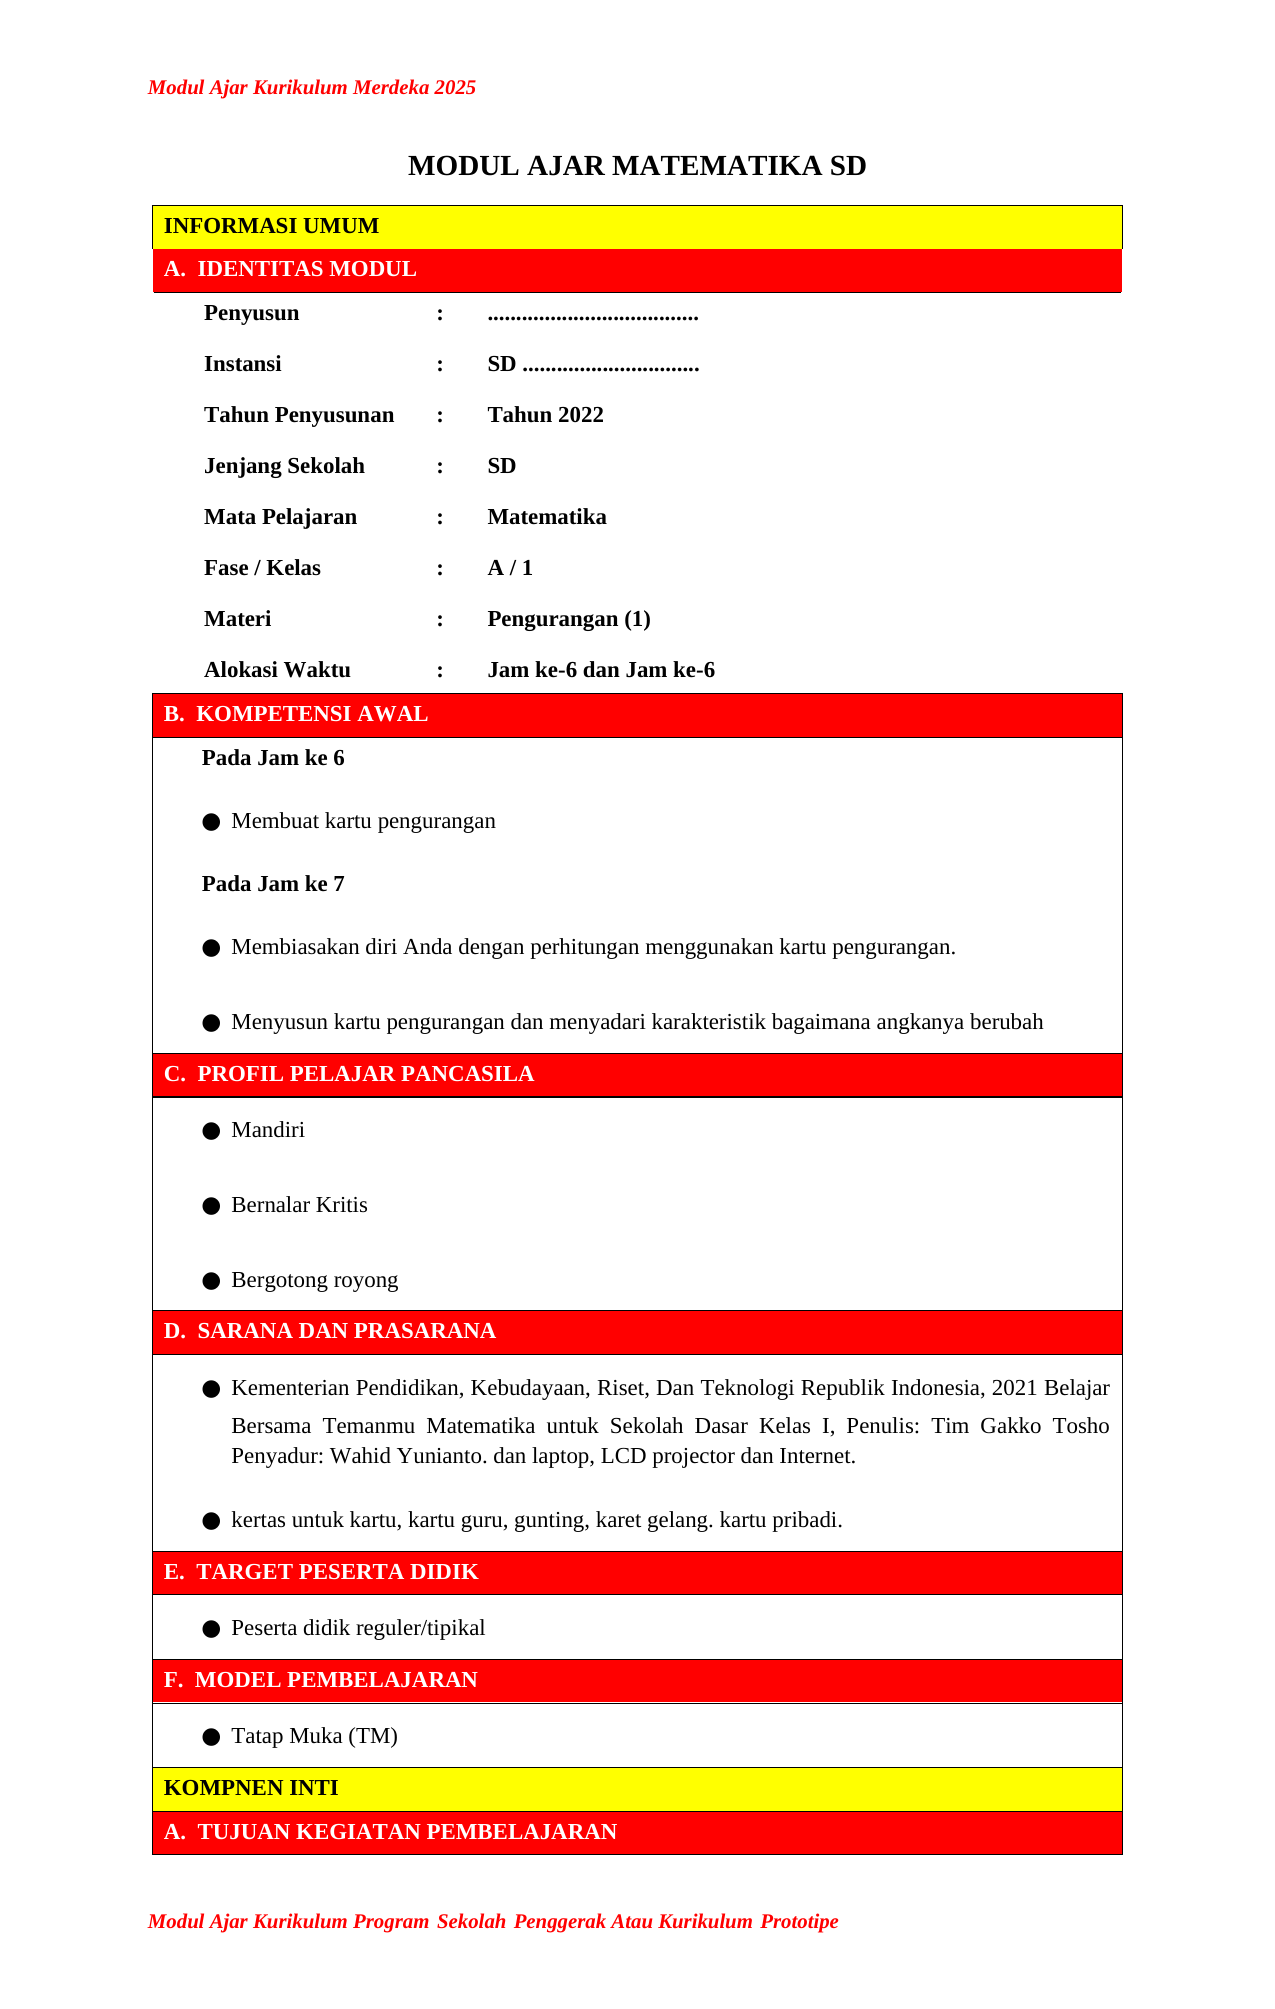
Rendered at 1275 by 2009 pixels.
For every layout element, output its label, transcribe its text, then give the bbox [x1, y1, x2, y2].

table_cell C. PROFIL PELAJAR PANCASILA [153, 1054, 1122, 1096]
table_cell Tatap Muka (TM) [153, 1704, 1122, 1767]
table_cell : : : : : : : : [417, 293, 462, 693]
text MODUL AJAR MATEMATIKA SD [148, 148, 1127, 181]
table_cell Penyusun Instansi Tahun Penyusunan Jenjang Sekolah Mata Pelajaran Fase / Kelas Materi Alokasi Waktu [153, 293, 417, 693]
table_cell B. KOMPETENSI AWAL [153, 694, 1122, 737]
table_cell Peserta didik reguler/tipikal [153, 1595, 1122, 1659]
table_cell A. TUJUAN KEGIATAN PEMBELAJARAN [153, 1812, 1122, 1854]
table_cell E. TARGET PESERTA DIDIK [153, 1552, 1122, 1594]
table_cell F. MODEL PEMBELAJARAN [153, 1660, 1122, 1702]
table_cell Pada Jam ke 6 Membuat kartu pengurangan Pada Jam ke 7 Membiasakan diri Anda dengan perhitungan menggunakan kartu pengurangan. Menyusun kartu pengurangan dan menyadari karakteristik bagaimana angkanya berubah [153, 738, 1122, 1053]
table_cell ..................................... SD ............................... Tahun 2022 SD Matematika A / 1 Pengurangan (1) Jam ke-6 dan Jam ke-6 [463, 292, 1122, 693]
table_cell A. IDENTITAS MODUL [153, 249, 1122, 292]
table_cell Kementerian Pendidikan, Kebudayaan, Riset, Dan Teknologi Republik Indonesia, 2021 Belajar Bersama Temanmu Matematika untuk Sekolah Dasar Kelas I, Penulis: Tim Gakko Tosho Penyadur: Wahid Yunianto. dan laptop, LCD projector dan Internet. kertas untuk kartu, kartu guru, gunting, karet gelang. kartu pribadi. [153, 1355, 1122, 1551]
table_cell Mandiri Bernalar Kritis Bergotong royong [153, 1098, 1122, 1310]
table_cell KOMPNEN INTI [153, 1768, 1122, 1811]
table_cell D. SARANA DAN PRASARANA [153, 1311, 1122, 1354]
table_header INFORMASI UMUM [153, 206, 1122, 249]
